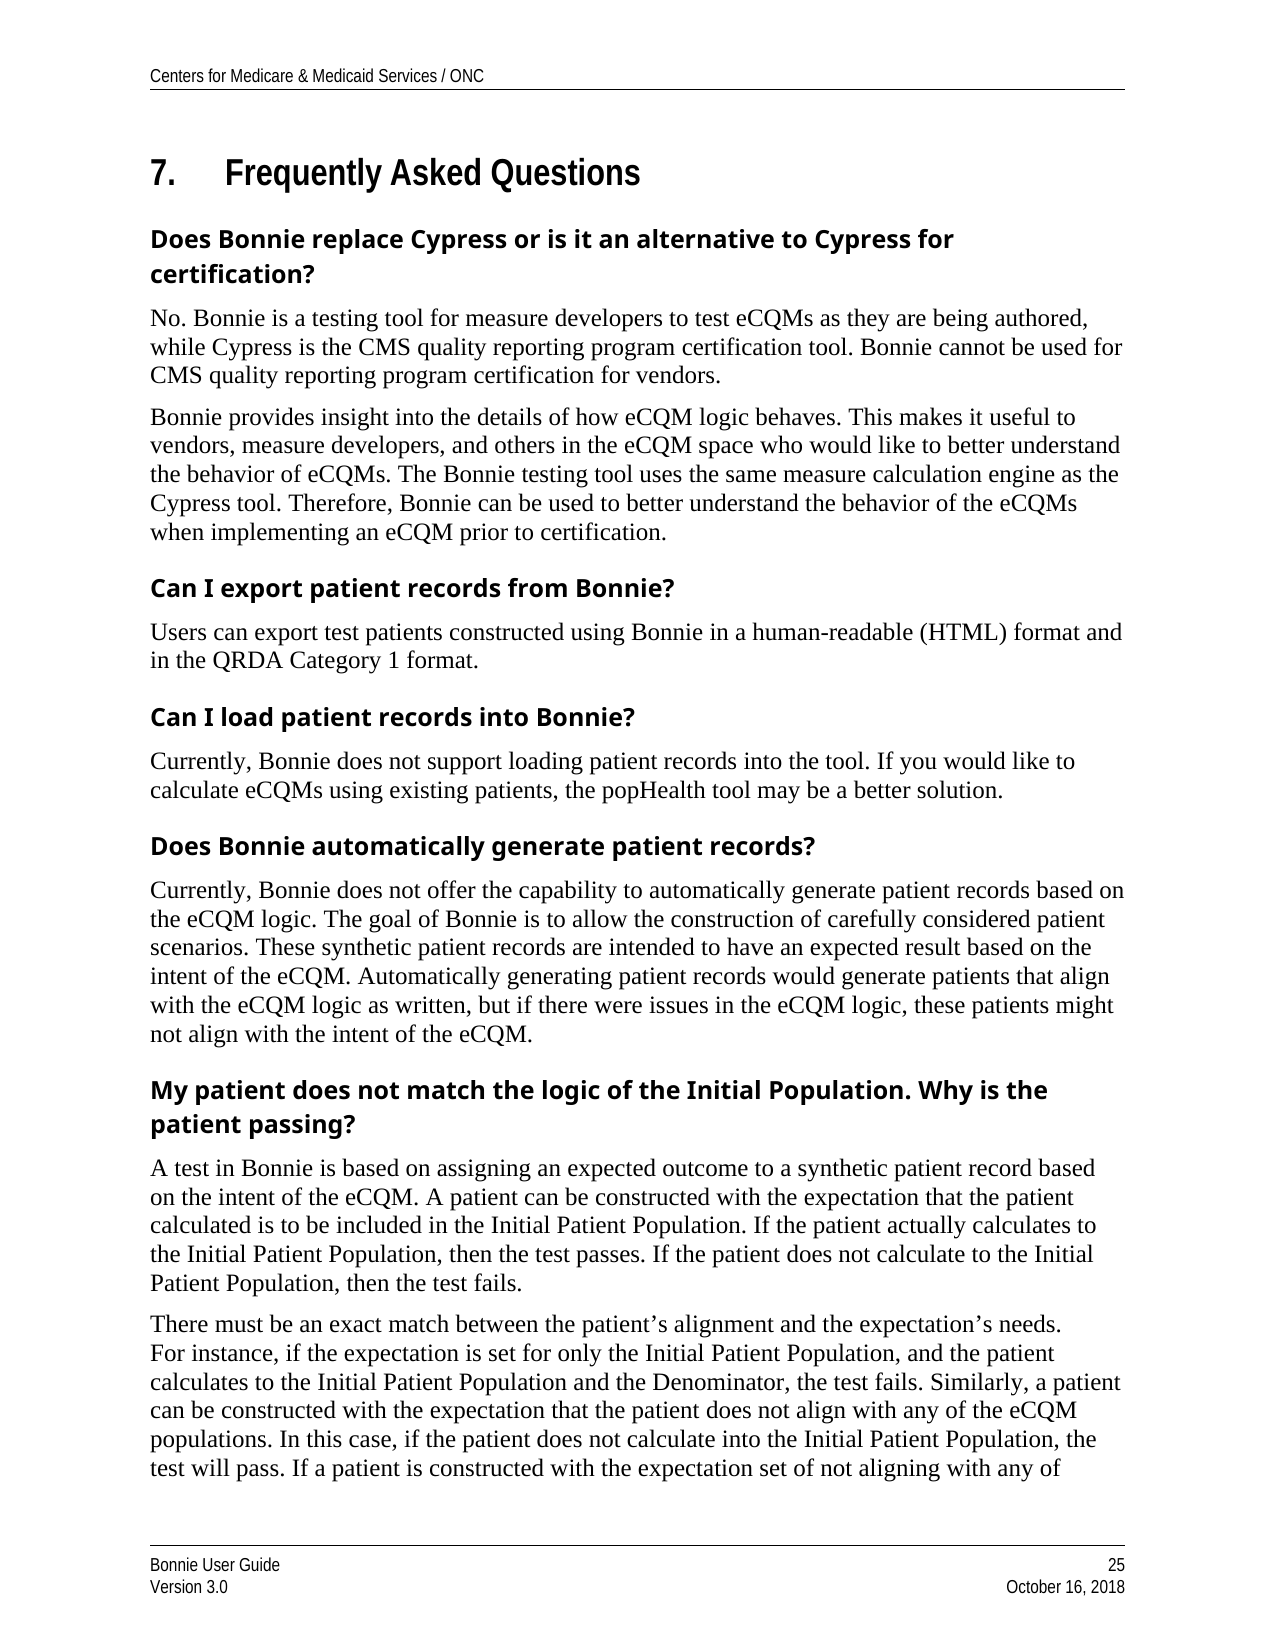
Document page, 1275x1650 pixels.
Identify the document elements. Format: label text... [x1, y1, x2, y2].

text My patient does not match the logic of the Initial Population. Why is the patient passing? [150, 1072, 1125, 1141]
text Does Bonnie replace Cypress or is it an alternative to Cypress for certification? [150, 222, 1125, 290]
subtitle Frequently Asked Questions [150, 150, 1125, 193]
text Currently, Bonnie does not offer the capability to automatically generate patient records based on the eCQM logic. The goal of Bonnie is to allow the construction of carefully considered patient scenarios. These synthetic patient records are intended to have an expected result based on the intent of the eCQM. Automatically generating patient records would generate patients that align with the eCQM logic as written, but if there were issues in the eCQM logic, these patients might not align with the intent of the eCQM. [150, 875, 1125, 1047]
text A test in Bonnie is based on assigning an expected outcome to a synthetic patient record based on the intent of the eCQM. A patient can be constructed with the expectation that the patient calculated is to be included in the Initial Patient Population. If the patient actually calculates to the Initial Patient Population, then the test passes. If the patient does not calculate to the Initial Patient Population, then the test fails. [150, 1153, 1125, 1297]
text Users can export test patients constructed using Bonnie in a human-readable (HTML) format and in the QRDA Category 1 format. [150, 617, 1125, 674]
text Can I export patient records from Bonnie? [150, 570, 1125, 604]
text Bonnie provides insight into the details of how eCQM logic behaves. This makes it useful to vendors, measure developers, and others in the eCQM space who would like to better understand the behavior of eCQMs. The Bonnie testing tool uses the same measure calculation engine as the Cypress tool. Therefore, Bonnie can be used to better understand the behavior of the eCQMs when implementing an eCQM prior to certification. [150, 402, 1125, 545]
text Currently, Bonnie does not support loading patient records into the tool. If you would like to calculate eCQMs using existing patients, the popHealth tool may be a better solution. [150, 746, 1125, 803]
text Does Bonnie automatically generate patient records? [150, 828, 1125, 862]
text No. Bonnie is a testing tool for measure developers to test eCQMs as they are being authored, while Cypress is the CMS quality reporting program certification tool. Bonnie cannot be used for CMS quality reporting program certification for vendors. [150, 303, 1125, 389]
text Can I load patient records into Bonnie? [150, 699, 1125, 733]
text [150, 1309, 1125, 1482]
